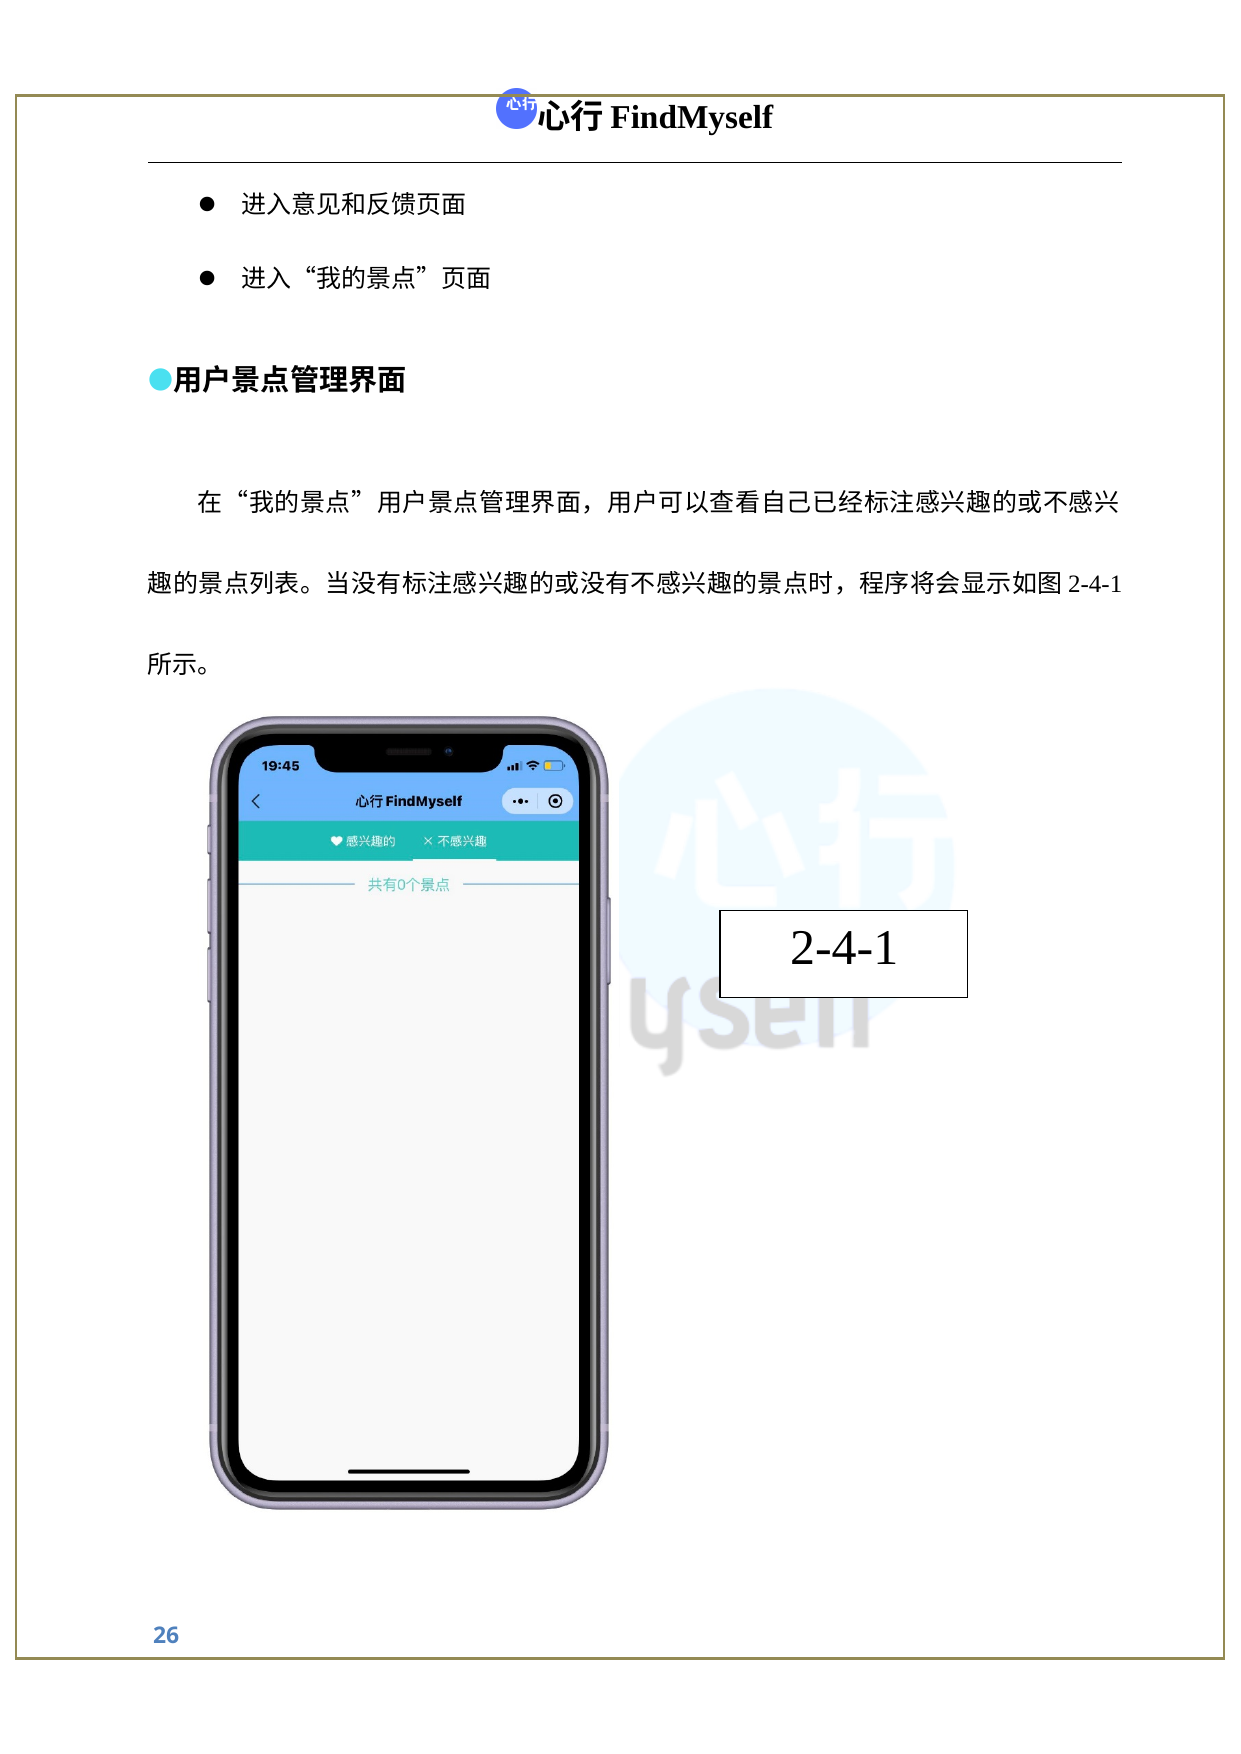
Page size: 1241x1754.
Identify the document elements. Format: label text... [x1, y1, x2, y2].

text 在“我的景点”用户景点管理界面，用户可以查看自己已经标注感兴趣的或不感兴趣的景点列表。当没有标注感兴趣的或没有不感兴趣的景点时，程序将会显示如图2-4-1所示。 [148, 468, 1122, 696]
picture [496, 88, 537, 94]
list 进入“我的景点”页面 [198, 244, 1122, 309]
picture [496, 97, 537, 129]
text ●用户景点管理界面 [148, 345, 1122, 410]
list 进入意见和反馈页面 [198, 170, 1122, 235]
picture [197, 704, 619, 1521]
